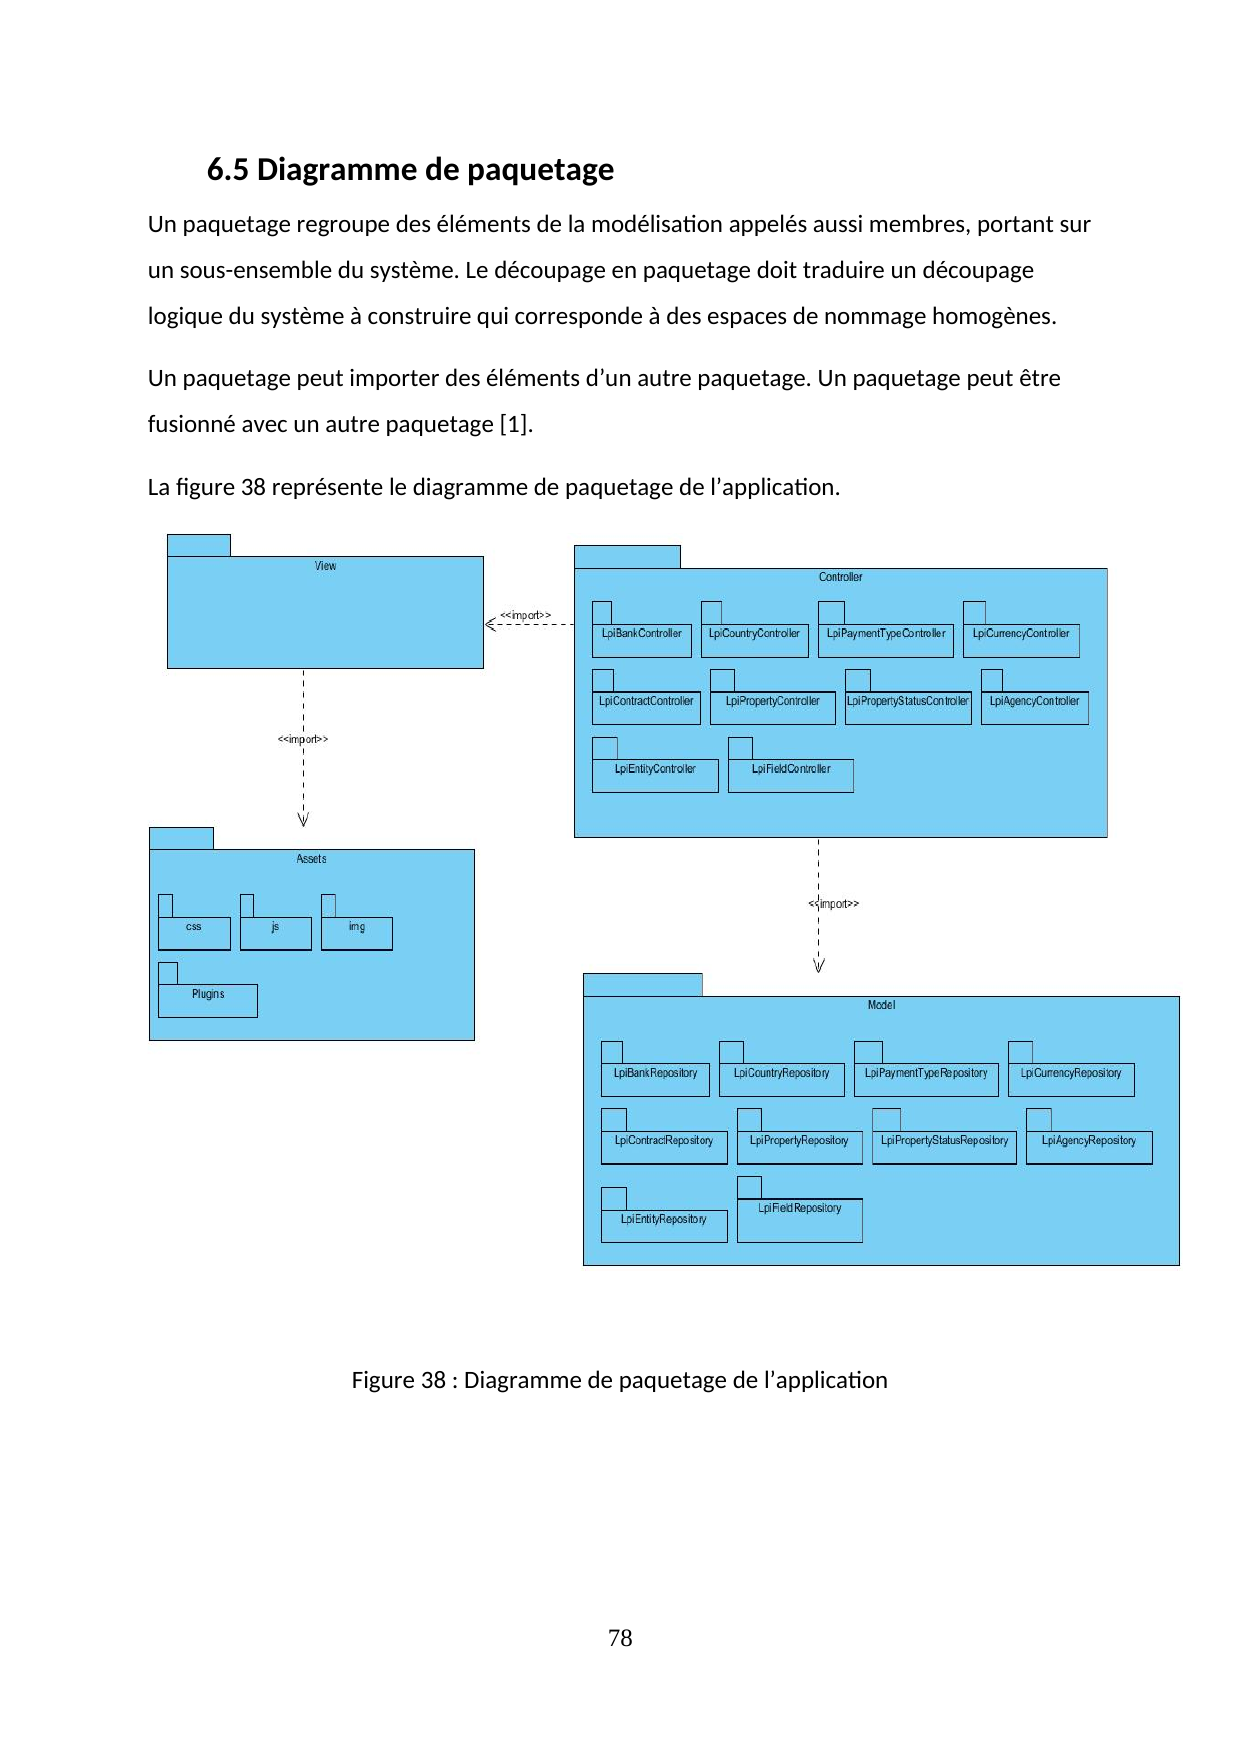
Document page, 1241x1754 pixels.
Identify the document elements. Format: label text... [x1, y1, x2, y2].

picture [147, 533, 1183, 1271]
subtitle 6.5 Diagramme de paquetage [207, 148, 1093, 188]
text Un paquetage peut importer des éléments d’un autre paquetage. Un paquetage peut être fusionné avec un autre paquetage [1]. [148, 362, 1093, 439]
text Figure 38 : Diagramme de paquetage de l’application [148, 1364, 1093, 1394]
text La figure 38 représente le diagramme de paquetage de l’application. [148, 471, 1093, 501]
text Un paquetage regroupe des éléments de la modélisation appelés aussi membres, portant sur un sous-ensemble du système. Le découpage en paquetage doit traduire un découpage logique du système à construire qui corresponde à des espaces de nommage homogènes. [148, 209, 1093, 331]
